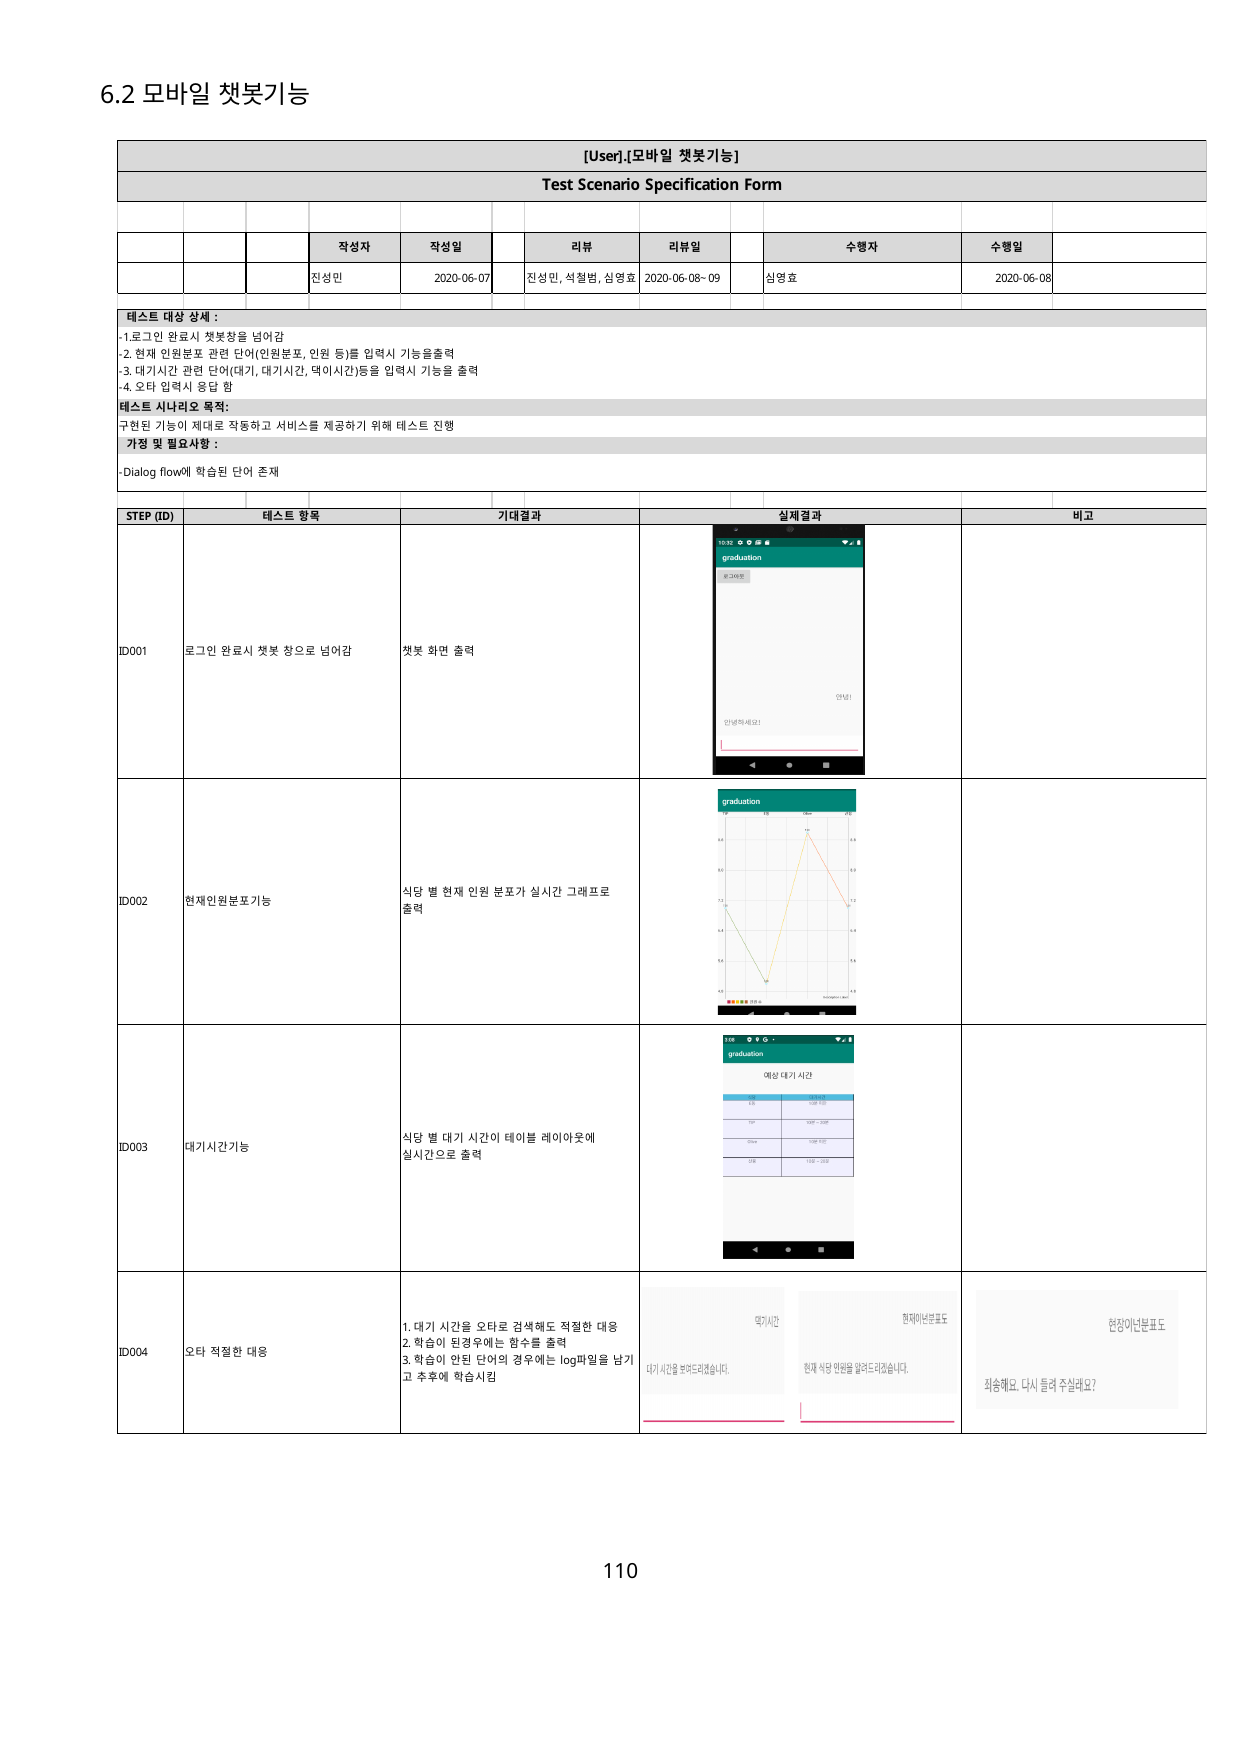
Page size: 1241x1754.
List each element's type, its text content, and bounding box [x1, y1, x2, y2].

text 6.2 모바일 챗봇기능 [75, 75, 1165, 111]
